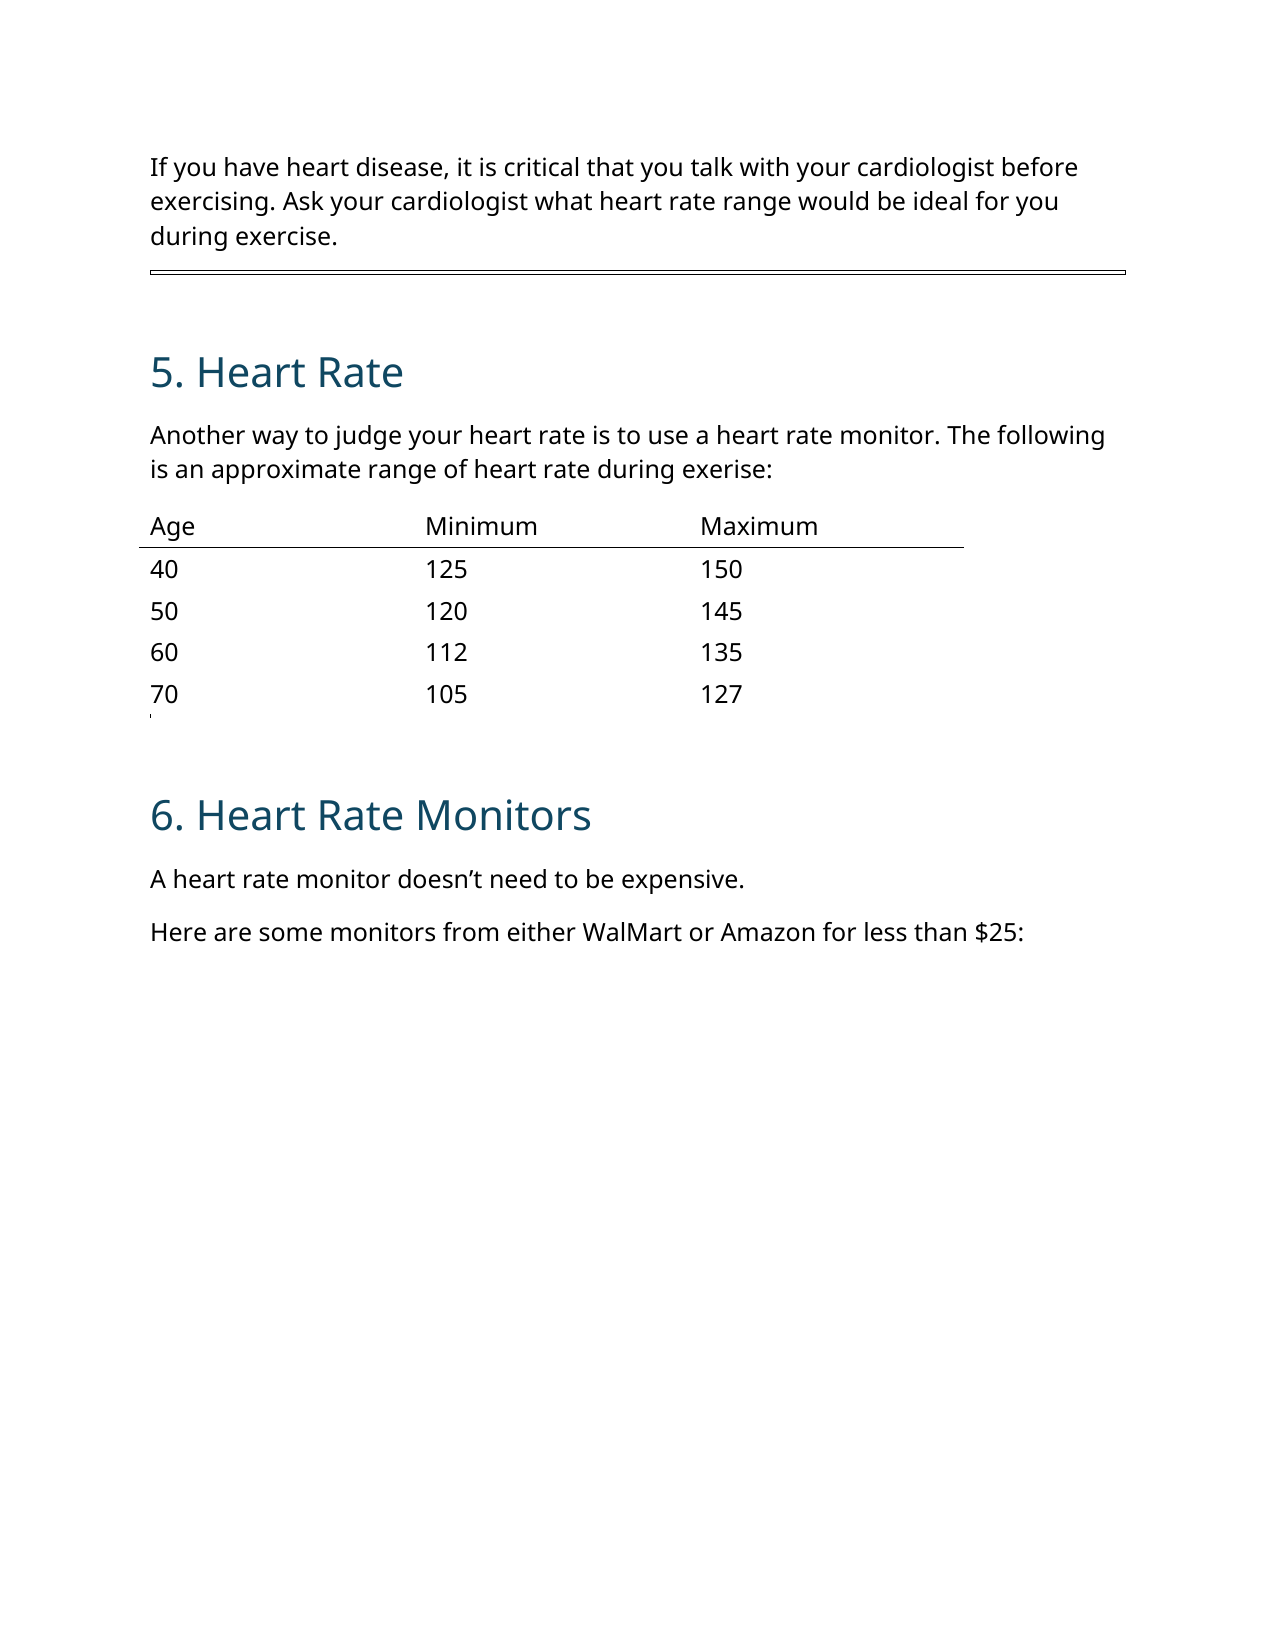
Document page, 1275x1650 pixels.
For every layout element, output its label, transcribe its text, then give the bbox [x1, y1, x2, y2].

text Another way to judge your heart rate is to use a heart rate monitor. The following is an approximate range of heart rate during exerise: [150, 418, 1125, 486]
subtitle 6. Heart Rate Monitors [150, 786, 1125, 843]
text A heart rate monitor doesn’t need to be expensive. [150, 861, 1125, 895]
table_cell 145 [689, 590, 964, 631]
table_header Age [139, 505, 414, 546]
table_cell 127 [689, 673, 964, 714]
table_cell 112 [414, 631, 689, 673]
table_cell 125 [414, 548, 689, 589]
table_cell 40 [139, 548, 414, 589]
table_cell 70 [139, 673, 414, 714]
table_cell 150 [689, 548, 964, 589]
table_cell 105 [414, 673, 689, 714]
table_header Minimum [414, 505, 689, 546]
text Here are some monitors from either WalMart or Amazon for less than $25: [150, 914, 1125, 948]
table_header Maximum [689, 505, 964, 546]
subtitle 5. Heart Rate [150, 342, 1125, 399]
table_cell 60 [139, 631, 414, 673]
table_cell 135 [689, 631, 964, 673]
table_cell 120 [414, 590, 689, 631]
text If you have heart disease, it is critical that you talk with your cardiologist before exercising. Ask your cardiologist what heart rate range would be ideal for you during exercise. [150, 150, 1125, 252]
table_cell 50 [139, 590, 414, 631]
